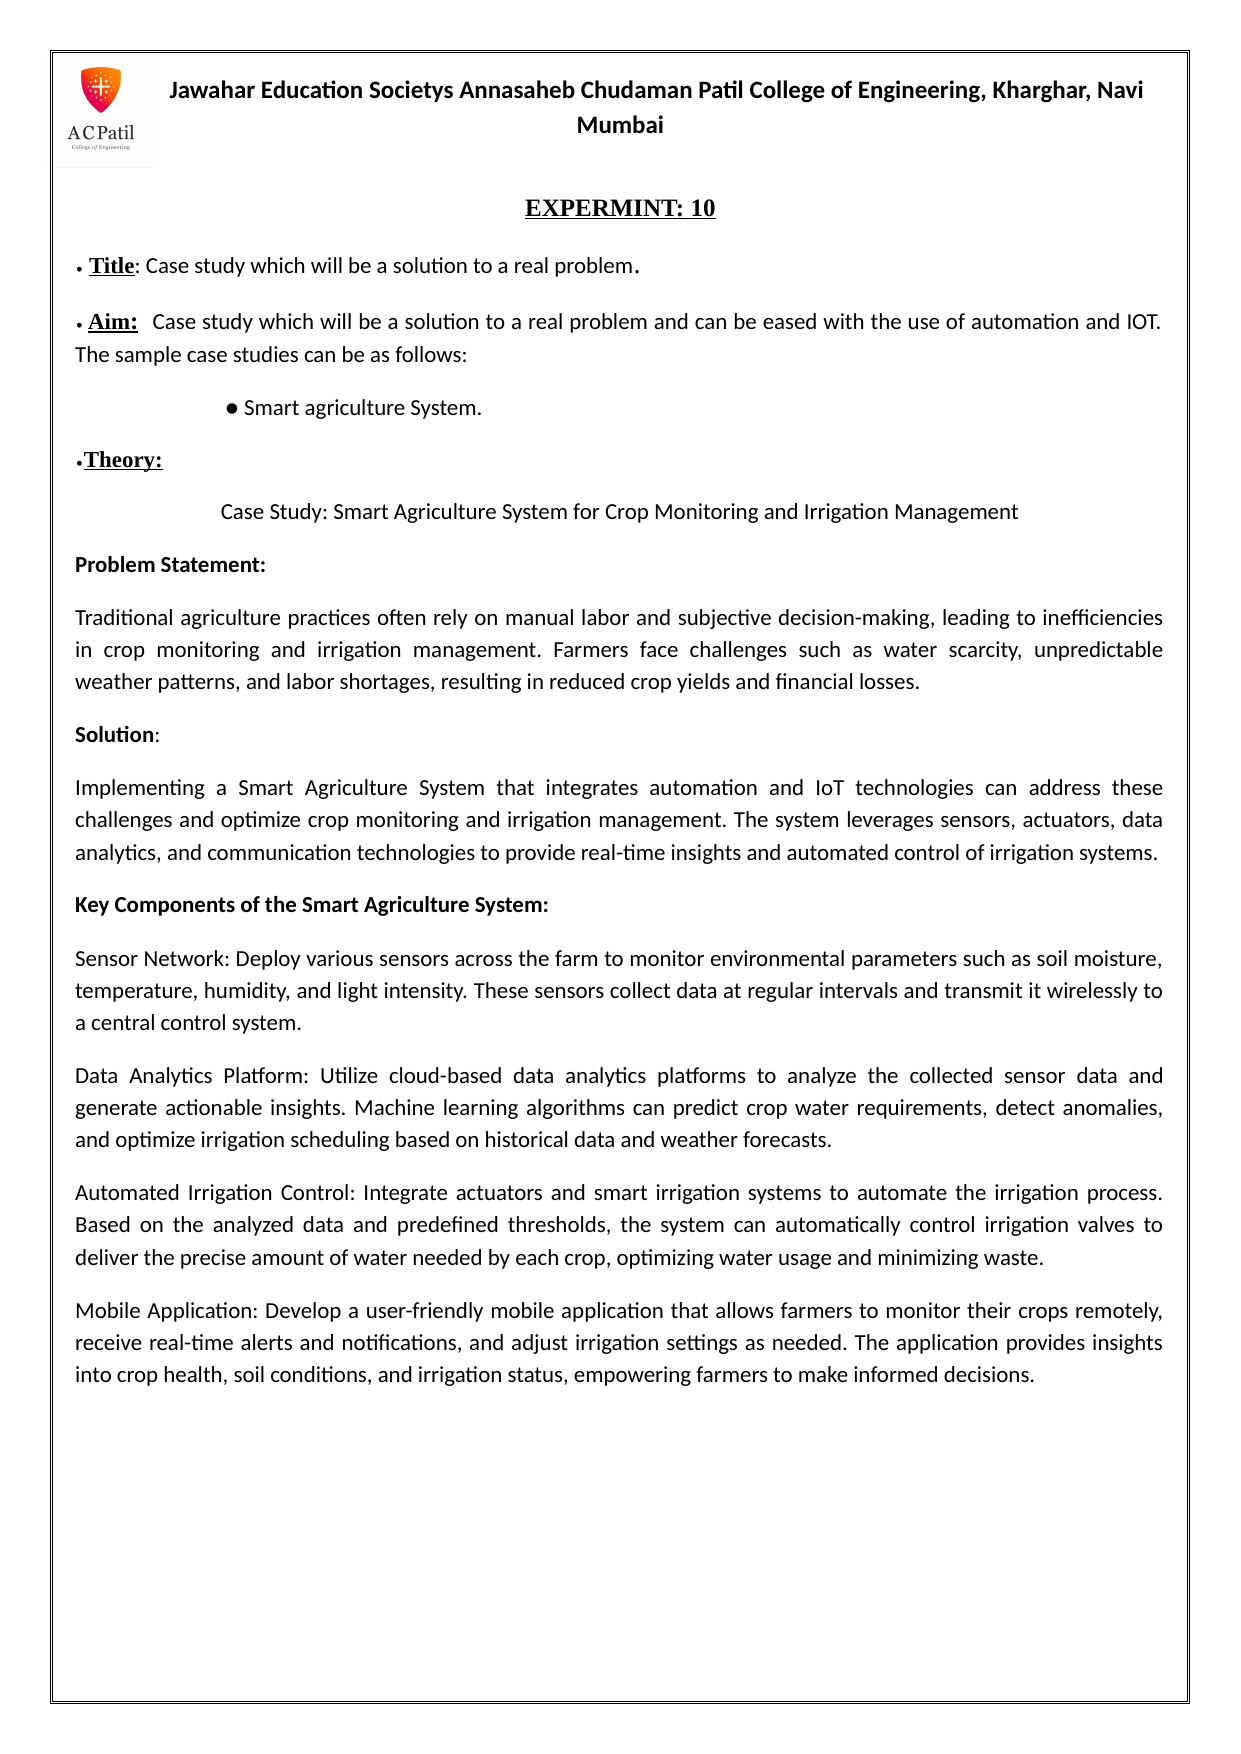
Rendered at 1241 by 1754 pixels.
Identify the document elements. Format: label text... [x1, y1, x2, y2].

text ⚫ Title: Case study which will be a solution to a real problem. [75, 246, 1165, 281]
text ● Smart agriculture System. [150, 393, 1165, 421]
text ⚫Theory: [75, 446, 1165, 472]
text Solution: [75, 720, 1165, 748]
text Key Components of the Smart Agriculture System: [75, 891, 1165, 919]
text Data Analytics Platform: Utilize cloud-based data analytics platforms to analyze the collected sensor data and generate actionable insights. Machine learning algorithms can predict crop water requirements, detect anomalies, and optimize irrigation scheduling based on historical data and weather forecasts. [75, 1061, 1165, 1153]
text Case Study: Smart Agriculture System for Crop Monitoring and Irrigation Management [75, 497, 1165, 525]
text Implementing a Smart Agriculture System that integrates automation and IoT technologies can address these challenges and optimize crop monitoring and irrigation management. The system leverages sensors, actuators, data analytics, and communication technologies to provide real-time insights and automated control of irrigation systems. [75, 773, 1165, 866]
text Sensor Network: Deploy various sensors across the farm to monitor environmental parameters such as soil moisture, temperature, humidity, and light intensity. These sensors collect data at regular intervals and transmit it wirelessly to a central control system. [75, 944, 1165, 1036]
text Mobile Application: Develop a user-friendly mobile application that allows farmers to monitor their crops remotely, receive real-time alerts and notifications, and adjust irrigation settings as needed. The application provides insights into crop health, soil conditions, and irrigation status, empowering farmers to make informed decisions. [75, 1296, 1165, 1388]
picture [46, 56, 50, 168]
text Problem Statement: [75, 550, 1165, 578]
text Traditional agriculture practices often rely on manual labor and subjective decision-making, leading to inefficiencies in crop monitoring and irrigation management. Farmers face challenges such as water scarcity, unpredictable weather patterns, and labor shortages, resulting in reduced crop yields and financial losses. [75, 603, 1165, 695]
text ⚫ Aim: Case study which will be a solution to a real problem and can be eased with the use of automation and IOT. The sample case studies can be as follows: [75, 306, 1165, 368]
text EXPERMINT: 10 [75, 193, 1165, 221]
text Automated Irrigation Control: Integrate actuators and smart irrigation systems to automate the irrigation process. Based on the analyzed data and predefined thresholds, the system can automatically control irrigation valves to deliver the precise amount of water needed by each crop, optimizing water usage and minimizing waste. [75, 1178, 1165, 1271]
picture [53, 56, 159, 168]
